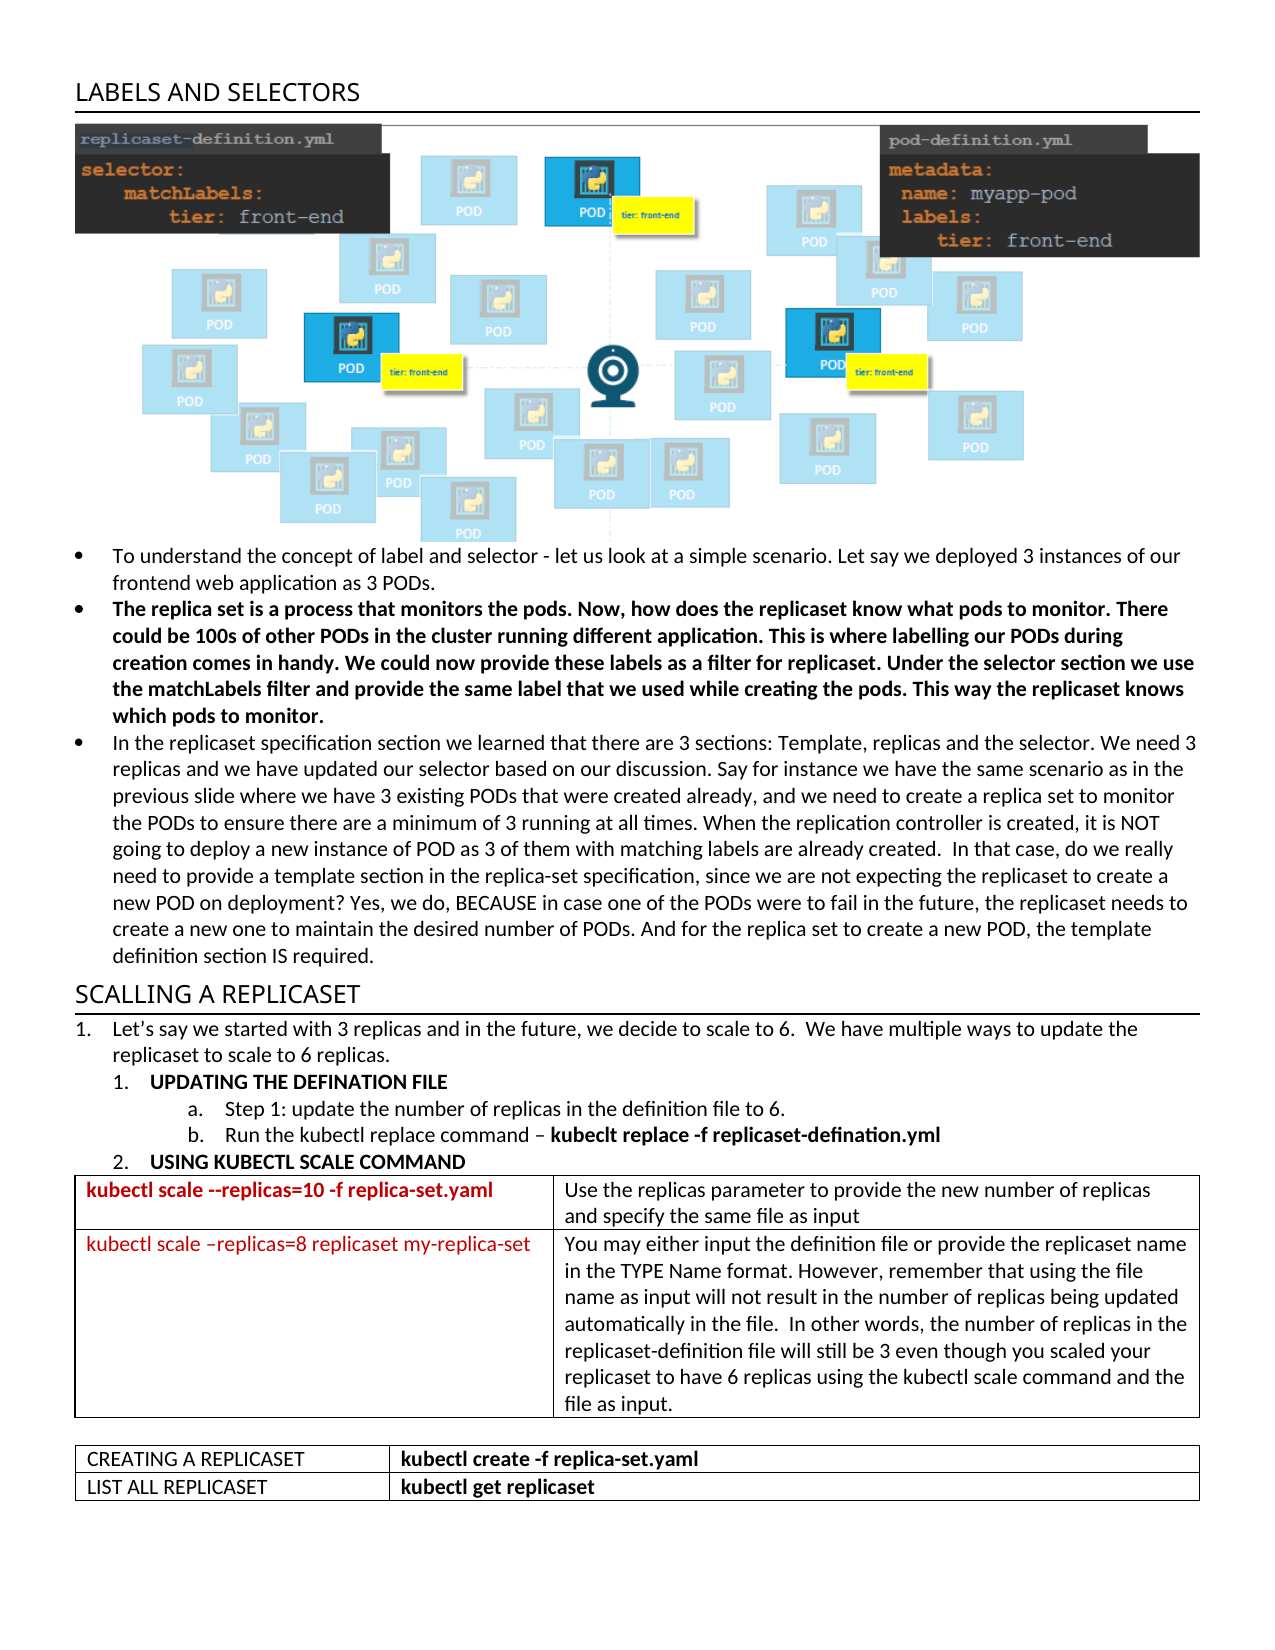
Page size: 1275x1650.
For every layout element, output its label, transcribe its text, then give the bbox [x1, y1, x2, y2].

table_header Use the replicas parameter to provide the new number of replicas and specify the same file as input [554, 1176, 1199, 1229]
list In the replicaset specification section we learned that there are 3 sections: Template, replicas and the selector. We need 3 replicas and we have updated our selector based on our discussion. Say for instance we have the same scenario as in the previous slide where we have 3 existing PODs that were created already, and we need to create a replica set to monitor the PODs to ensure there are a minimum of 3 running at all times. When the replication controller is created, it is NOT going to deploy a new instance of POD as 3 of them with matching labels are already created. In that case, do we really need to provide a template section in the replica-set specification, since we are not expecting the replicaset to create a new POD on deployment? Yes, we do, BECAUSE in case one of the PODs were to fail in the future, the replicaset needs to [75, 729, 1200, 915]
subtitle SCALLING A REPLICASET [75, 977, 1200, 1013]
list Let’s say we started with 3 replicas and in the future, we decide to scale to 6. We have multiple ways to update the replicaset to scale to 6 replicas. [75, 1015, 1200, 1068]
subtitle LABELS AND SELECTORS [75, 75, 1200, 111]
table_header CREATING A REPLICASET [76, 1446, 389, 1472]
table_header kubectl create -f replica-set.yaml [390, 1446, 1199, 1472]
text create a new one to maintain the desired number of PODs. And for the replica set to create a new POD, the template definition section IS required. [112, 915, 1200, 969]
table_cell You may either input the definition file or provide the replicaset name in the TYPE Name format. However, remember that using the file name as input will not result in the number of replicas being updated automatically in the file. In other words, the number of replicas in the replicaset-definition file will still be 3 even though you scaled your replicaset to have 6 replicas using the kubectl scale command and the file as input. [554, 1230, 1199, 1417]
list The replica set is a process that monitors the pods. Now, how does the replicaset know what pods to monitor. There could be 100s of other PODs in the cluster running different application. This is where labelling our PODs during creation comes in handy. We could now provide these labels as a filter for replicaset. Under the selector section we use the matchLabels filter and provide the same label that we used while creating the pods. This way the replicaset knows which pods to monitor. [75, 595, 1200, 729]
list Step 1: update the number of replicas in the definition file to 6. [187, 1095, 1200, 1121]
list Run the kubectl replace command – kubeclt replace -f replicaset-defination.yml [187, 1121, 1200, 1148]
table_cell kubectl scale –replicas=8 replicaset my-replica-set [76, 1230, 553, 1417]
list To understand the concept of label and selector - let us look at a simple scenario. Let say we deployed 3 instances of our frontend web application as 3 PODs. [75, 542, 1200, 595]
picture [75, 113, 1200, 542]
table_cell LIST ALL REPLICASET [76, 1473, 389, 1500]
table_cell kubectl get replicaset [390, 1473, 1199, 1500]
list USING KUBECTL SCALE COMMAND [112, 1148, 1200, 1175]
list UPDATING THE DEFINATION FILE [112, 1068, 1200, 1095]
table_header kubectl scale --replicas=10 -f replica-set.yaml [76, 1176, 553, 1229]
